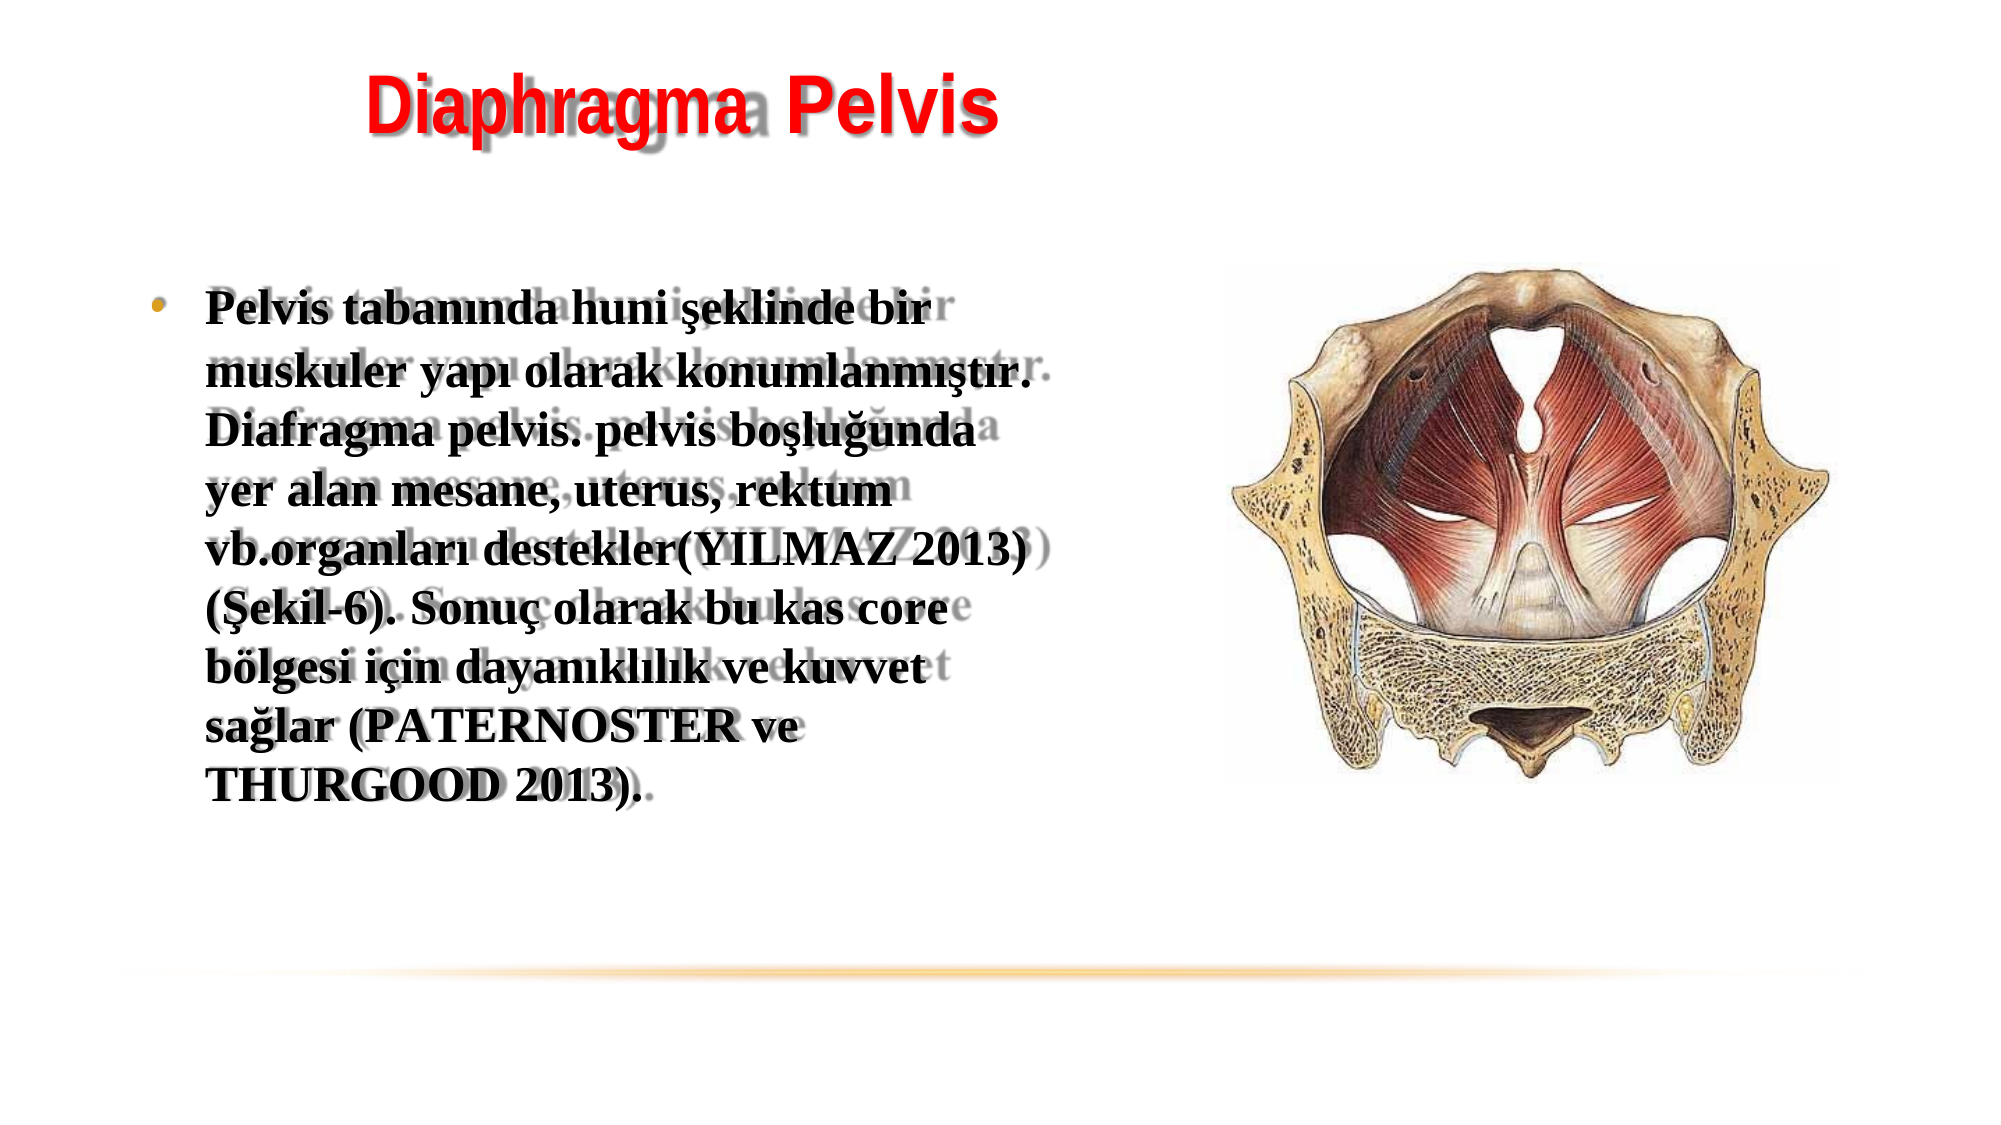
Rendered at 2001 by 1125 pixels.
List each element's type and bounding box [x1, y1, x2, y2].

picture [96, 962, 1892, 984]
picture [173, 253, 1098, 845]
picture [217, 294, 225, 308]
picture [363, 24, 1051, 209]
picture [150, 294, 168, 311]
picture [1226, 262, 1839, 784]
